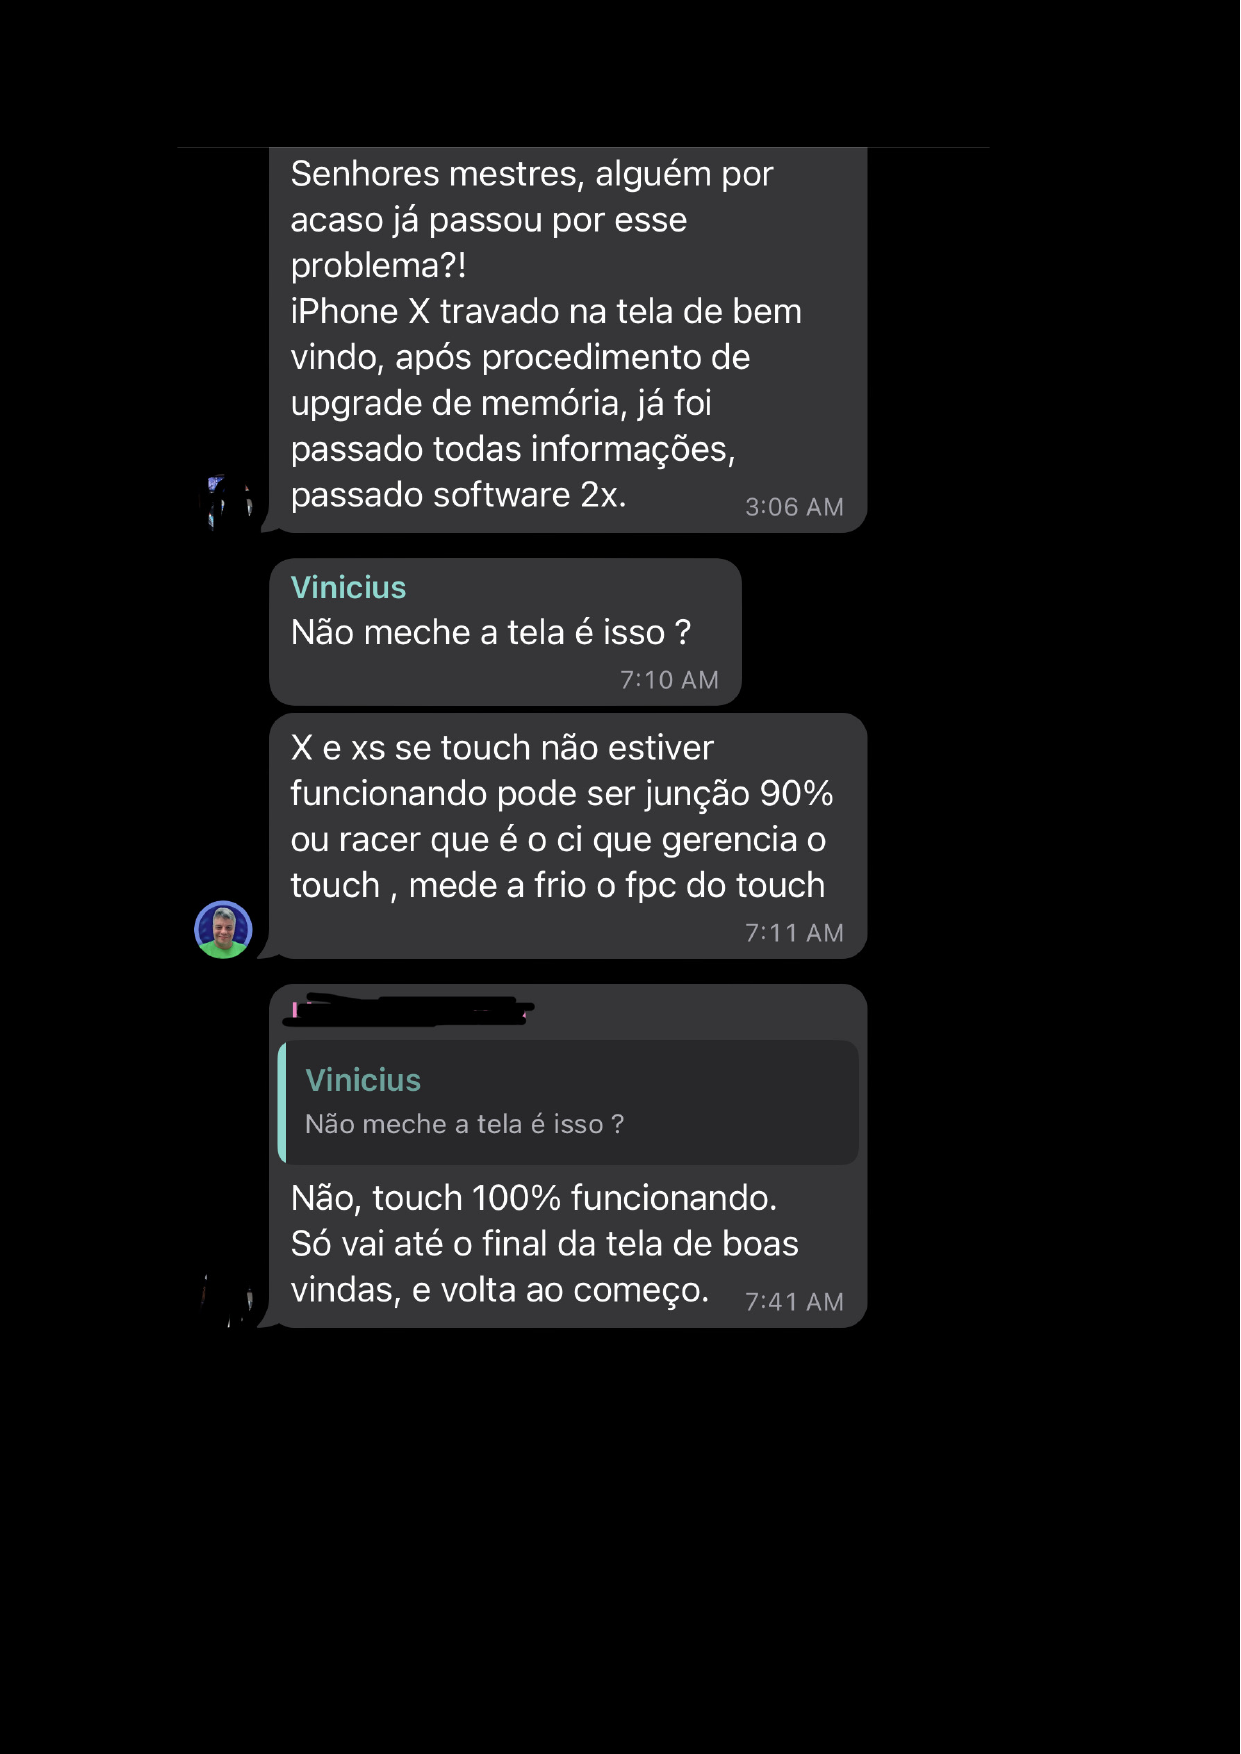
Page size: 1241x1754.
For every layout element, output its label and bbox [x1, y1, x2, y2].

picture [177, 147, 990, 1340]
